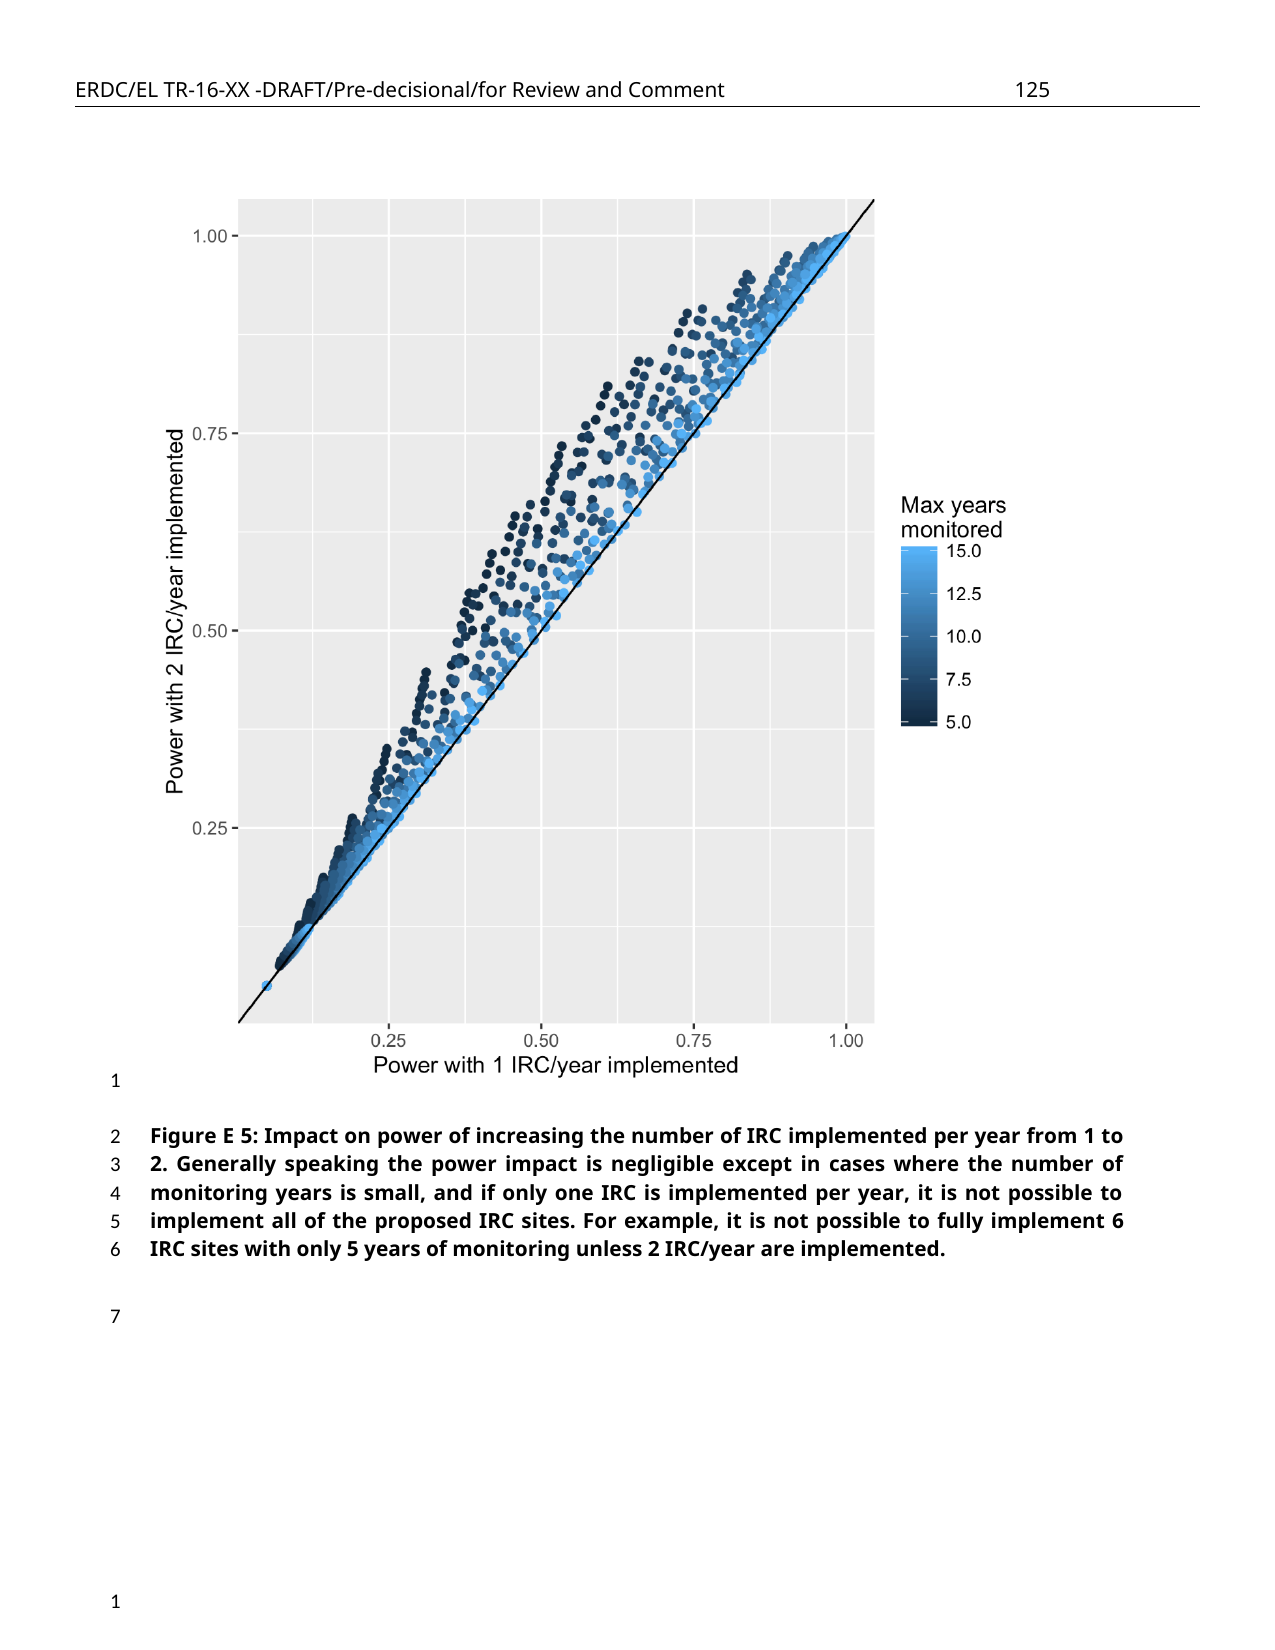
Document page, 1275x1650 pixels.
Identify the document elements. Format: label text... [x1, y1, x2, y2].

text Figure E 5: Impact on power of increasing the number of IRC implemented per year from 1 to 2. Generally speaking the power impact is negligible except in cases where the number of monitoring years is small, and if only one IRC is implemented per year, it is not possible to implement all of the proposed IRC sites. For example, it is not possible to fully implement 6 IRC sites with only 5 years of monitoring unless 2 IRC/year are implemented. [150, 1121, 1125, 1263]
picture [150, 187, 1050, 1088]
